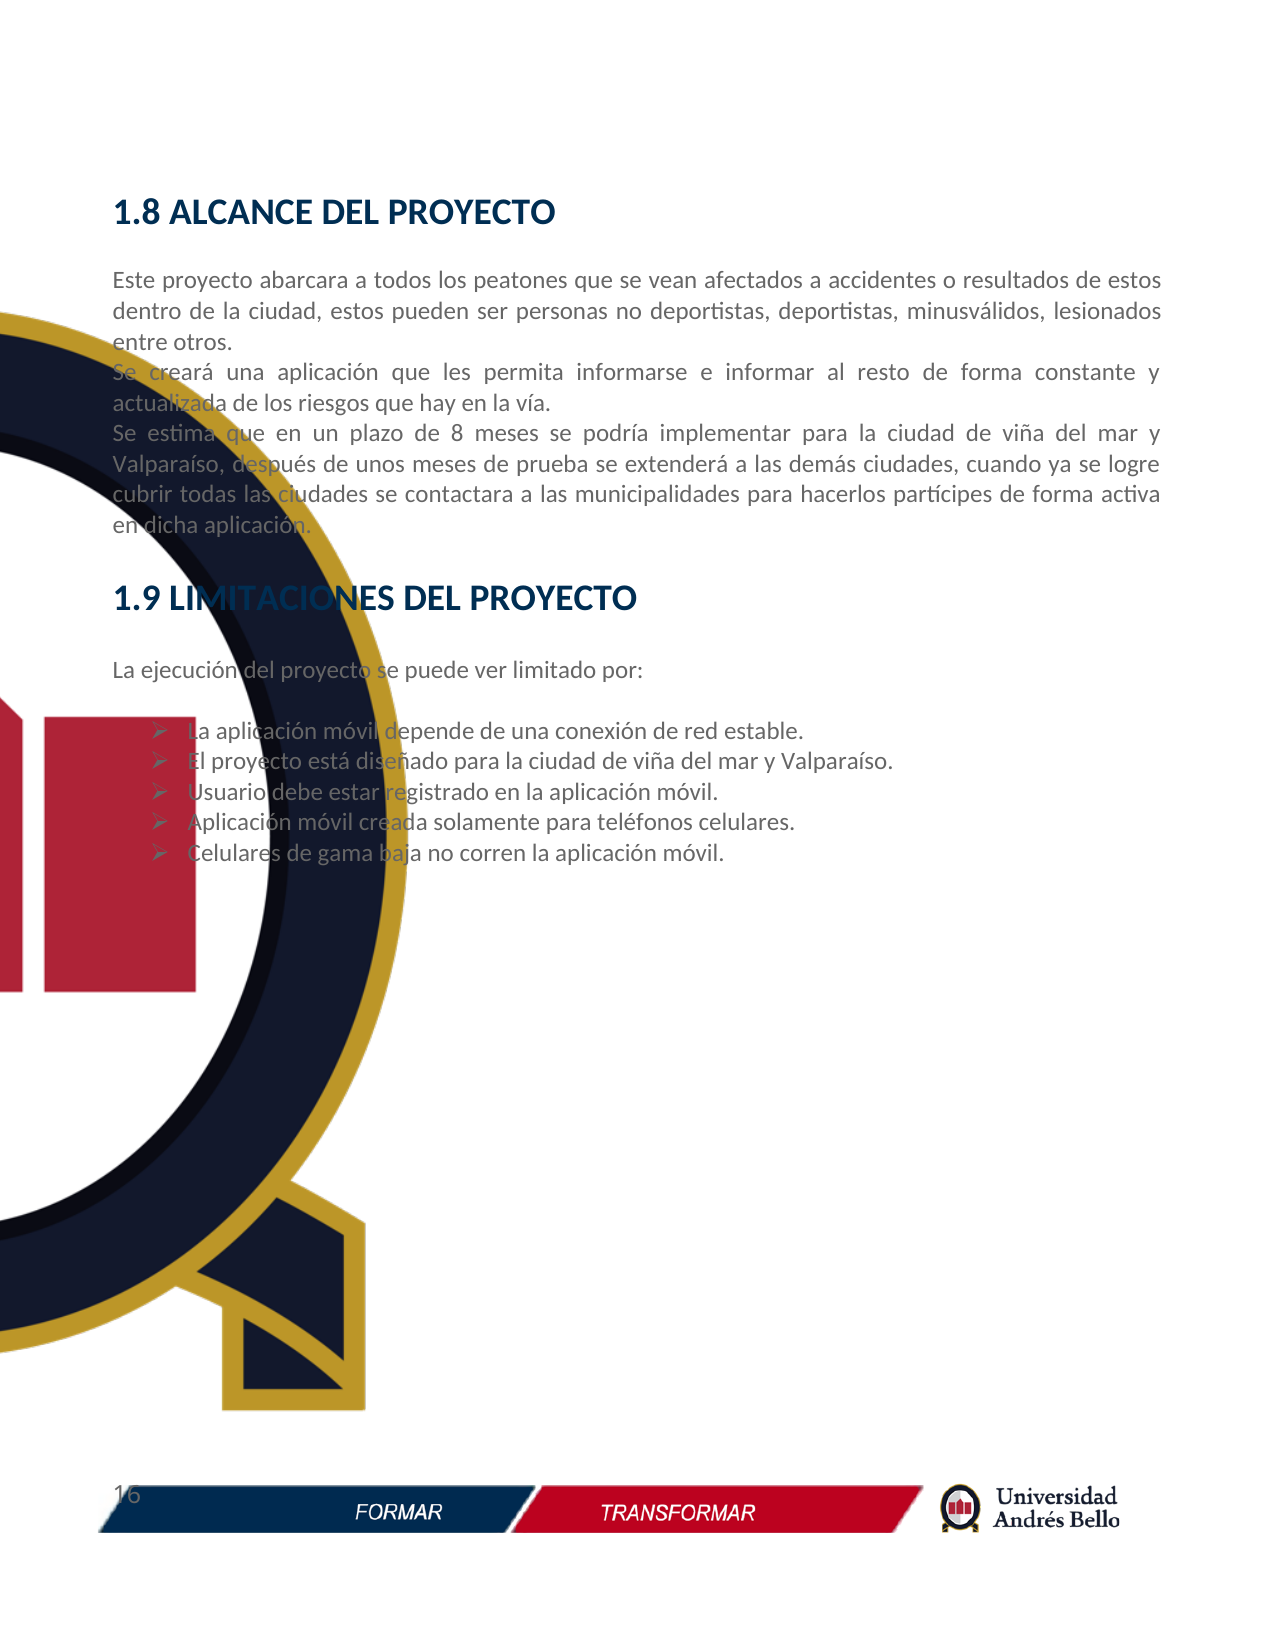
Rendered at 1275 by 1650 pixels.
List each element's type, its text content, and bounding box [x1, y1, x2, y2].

list El proyecto está diseñado para la ciudad de viña del mar y Valparaíso. [150, 745, 1162, 776]
list Celulares de gama baja no corren la aplicación móvil. [150, 837, 1162, 867]
list La aplicación móvil depende de una conexión de red estable. [150, 715, 1162, 745]
picture [0, 299, 422, 1423]
text Se estima que en un plazo de 8 meses se podría implementar para la ciudad de viña del mar y Valparaíso, después de unos meses de prueba se extenderá a las demás ciudades, cuando ya se logre cubrir todas las ciudades se contactara a las municipalidades para hacerlos partícipes de forma activa en dicha aplicación. [112, 417, 1162, 539]
picture [97, 1483, 1120, 1533]
subtitle 1.8 ALCANCE DEL PROYECTO [112, 188, 1162, 234]
text La ejecución del proyecto se puede ver limitado por: [112, 654, 1162, 684]
subtitle 1.9 LIMITACIONES DEL PROYECTO [112, 574, 1162, 620]
text Este proyecto abarcara a todos los peatones que se vean afectados a accidentes o resultados de estos dentro de la ciudad, estos pueden ser personas no deportistas, deportistas, minusválidos, lesionados entre otros. [112, 264, 1162, 356]
text Se creará una aplicación que les permita informarse e informar al resto de forma constante y actualizada de los riesgos que hay en la vía. [112, 356, 1162, 417]
list Aplicación móvil creada solamente para teléfonos celulares. [150, 806, 1162, 837]
list Usuario debe estar registrado en la aplicación móvil. [150, 776, 1162, 806]
